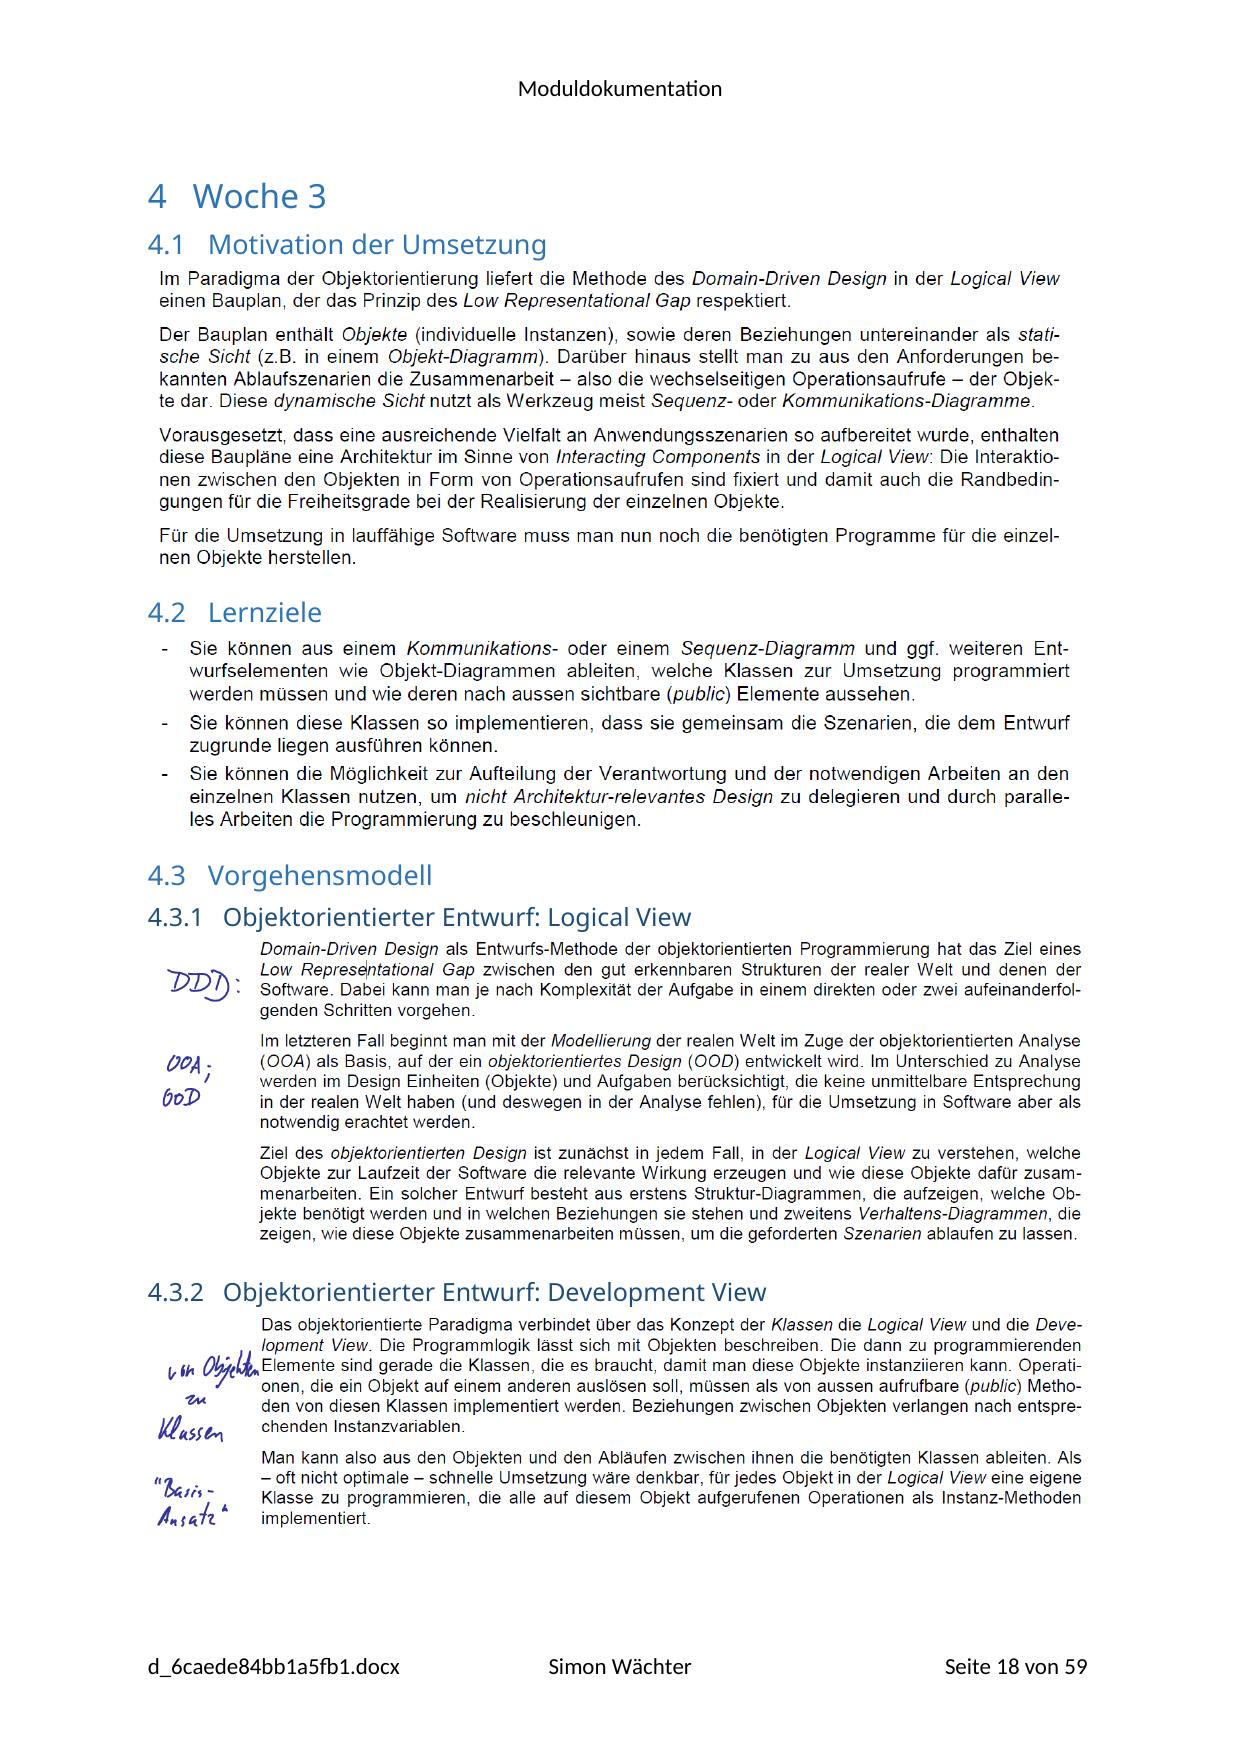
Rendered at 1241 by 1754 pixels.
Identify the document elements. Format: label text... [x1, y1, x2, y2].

subtitle Objektorientierter Entwurf: Logical View [148, 900, 1093, 934]
picture [147, 1311, 1093, 1545]
picture [147, 265, 1093, 575]
subtitle Vorgehensmodell [148, 856, 1093, 893]
picture [147, 936, 1093, 1257]
subtitle Motivation der Umsetzung [148, 226, 1093, 263]
subtitle Objektorientierter Entwurf: Development View [148, 1275, 1093, 1309]
subtitle Lernziele [148, 593, 1093, 630]
picture [147, 633, 1093, 838]
subtitle Woche 3 [148, 173, 1093, 218]
